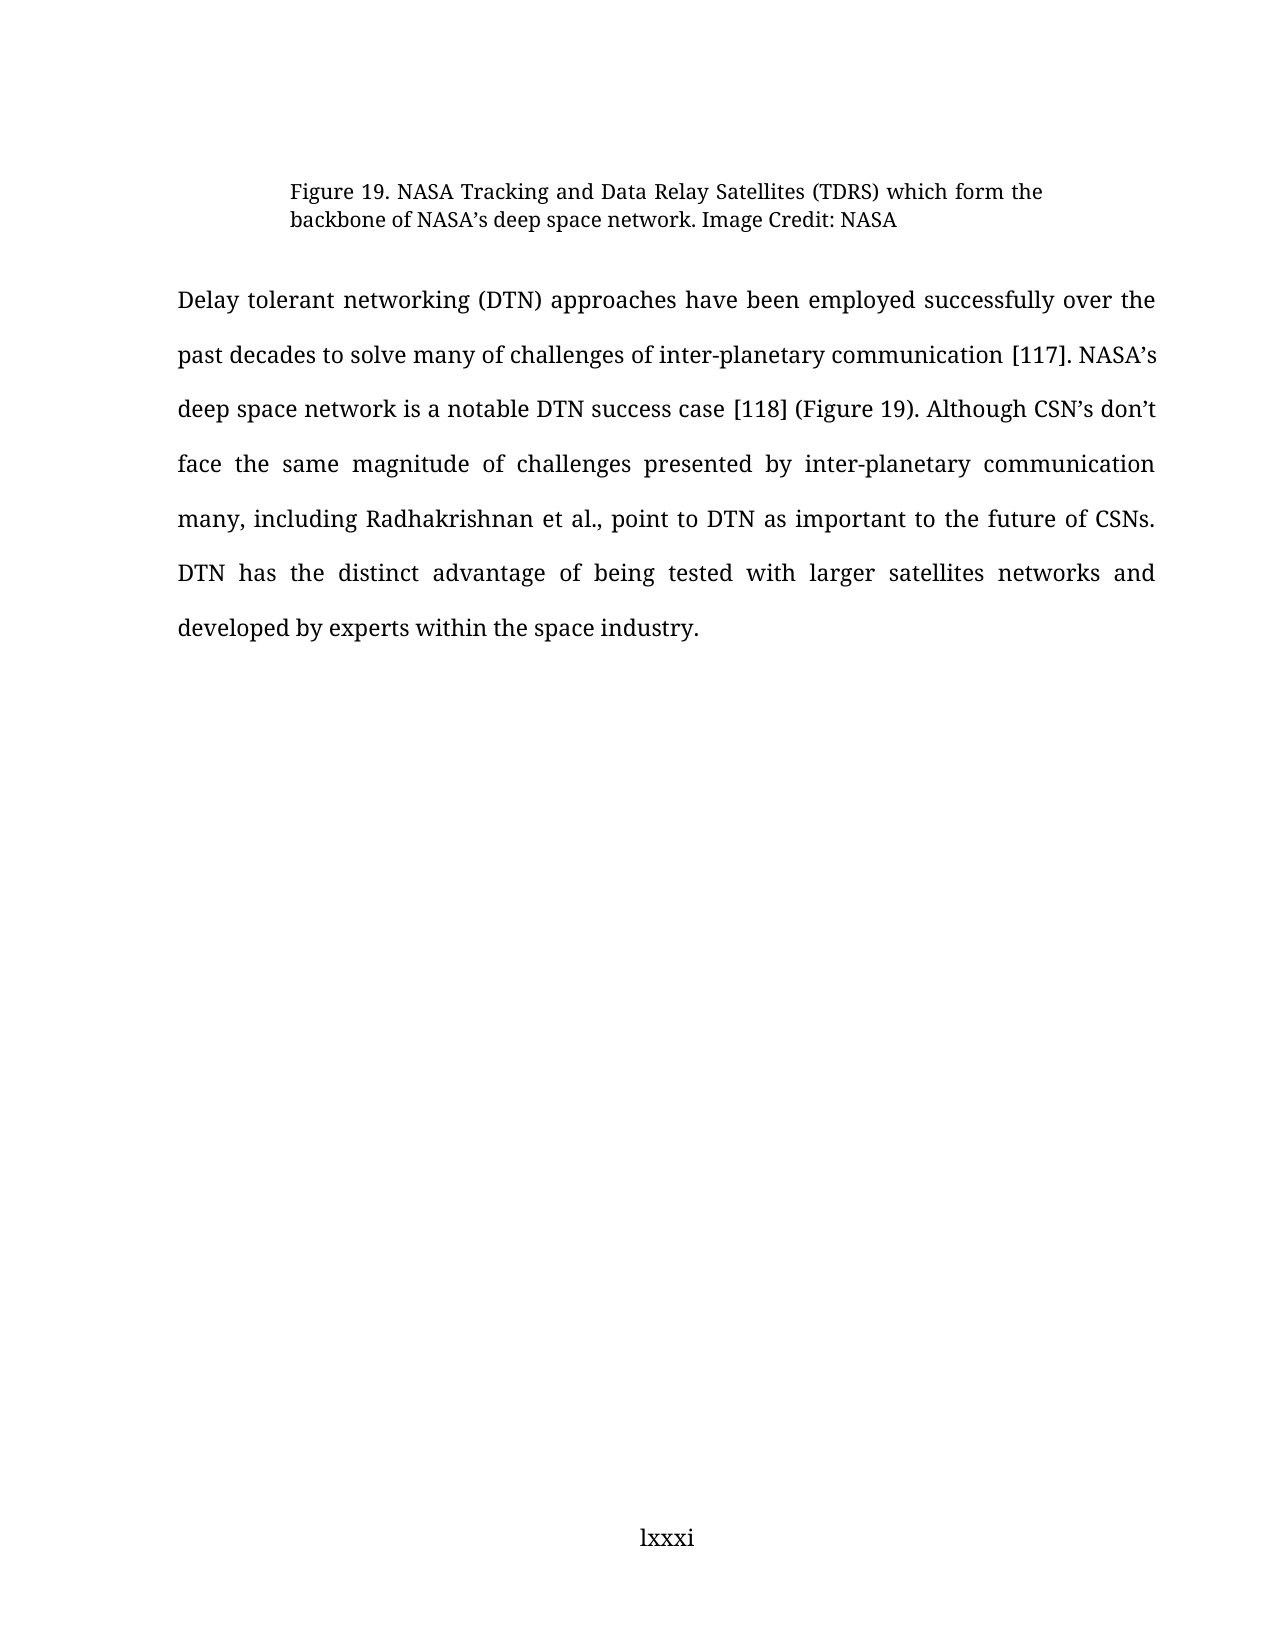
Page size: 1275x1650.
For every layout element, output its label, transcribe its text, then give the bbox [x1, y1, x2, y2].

text Delay tolerant networking (DTN) approaches have been employed successfully over the past decades to solve many of challenges of inter-planetary communication [117]. NASA’s deep space network is a notable DTN success case [118] (Figure 19). Although CSN’s don’t face the same magnitude of challenges presented by inter-planetary communication many, including Radhakrishnan et al., point to DTN as important to the future of CSNs. DTN has the distinct advantage of being tested with larger satellites networks and developed by experts within the space industry. [177, 284, 1157, 643]
text Figure 19. NASA Tracking and Data Relay Satellites (TDRS) which form the backbone of NASA’s deep space network. Image Credit: NASA [290, 177, 1044, 234]
